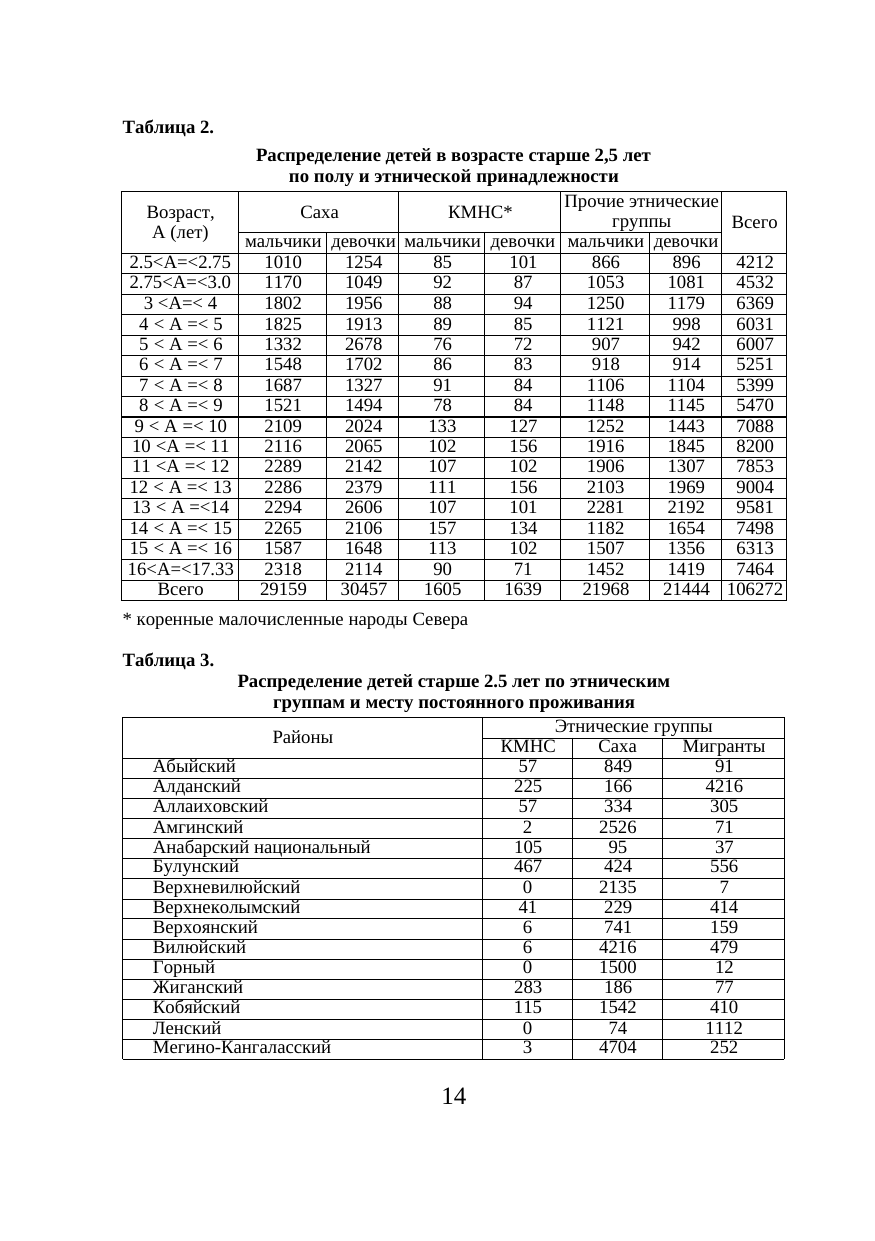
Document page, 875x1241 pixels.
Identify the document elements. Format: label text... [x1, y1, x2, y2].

table_cell 16<А=<17.33 [122, 560, 238, 580]
table_cell 225 [483, 779, 572, 798]
table_cell мальчики [239, 233, 326, 253]
table_cell Ленский [123, 1020, 482, 1039]
table_cell 1170 [239, 274, 326, 293]
table_cell 29159 [239, 581, 326, 600]
table_cell 998 [650, 315, 721, 335]
table_cell Абыйский [123, 759, 482, 778]
table_cell 4704 [573, 1040, 662, 1059]
table_cell 2.75<А=<3.0 [122, 274, 238, 293]
table_cell 57 [483, 799, 572, 818]
table_cell 7088 [722, 418, 786, 437]
table_cell 1521 [239, 397, 326, 416]
table_cell 2318 [239, 560, 326, 580]
table_cell 1049 [327, 274, 398, 293]
table_header Всего [722, 192, 786, 253]
table_cell 71 [485, 560, 560, 580]
table_cell 229 [573, 900, 662, 918]
table_cell 2142 [327, 458, 398, 478]
table_cell 6313 [722, 540, 786, 559]
table_cell 4 < А =< 5 [122, 315, 238, 335]
table_cell 101 [485, 254, 560, 273]
table_cell 1182 [561, 520, 649, 539]
table_cell 2281 [561, 499, 649, 518]
table_cell 2 [483, 819, 572, 838]
table_cell Амгинский [123, 819, 482, 838]
table_cell 37 [663, 839, 784, 858]
table_cell 127 [485, 418, 560, 437]
table_cell 83 [485, 356, 560, 376]
text Таблица 3. [122, 650, 799, 671]
table_cell 1443 [650, 418, 721, 437]
table_cell 907 [561, 336, 649, 355]
table_cell 9581 [722, 499, 786, 518]
table_cell 283 [483, 980, 572, 999]
table_cell 556 [663, 859, 784, 878]
table_cell Мигранты [663, 739, 784, 758]
table_cell 9004 [722, 479, 786, 498]
table_cell Верхневилюйский [123, 879, 482, 898]
table_cell мальчики [399, 233, 484, 253]
table_cell Саха [573, 739, 662, 758]
table_cell 2678 [327, 336, 398, 355]
table_cell 4216 [573, 940, 662, 959]
table_cell 106272 [722, 581, 786, 600]
table_cell 2606 [327, 499, 398, 518]
table_cell 1250 [561, 295, 649, 314]
table_cell 101 [485, 499, 560, 518]
table_cell 115 [483, 1000, 572, 1019]
table_cell 3 [483, 1040, 572, 1059]
table_cell 1104 [650, 377, 721, 396]
table_cell 2135 [573, 879, 662, 898]
table_cell 107 [399, 499, 484, 518]
table_cell 252 [663, 1040, 784, 1059]
table_cell 87 [485, 274, 560, 293]
table_cell 21444 [650, 581, 721, 600]
table_cell 107 [399, 458, 484, 478]
table_cell Жиганский [123, 980, 482, 999]
table_header Cаха [239, 192, 398, 232]
table_cell 1916 [561, 438, 649, 457]
table_cell 102 [485, 540, 560, 559]
table_cell 1121 [561, 315, 649, 335]
table_cell 1654 [650, 520, 721, 539]
table_cell 3 <А=< 4 [122, 295, 238, 314]
table_cell 77 [663, 980, 784, 999]
table_cell 866 [561, 254, 649, 273]
table_cell 1969 [650, 479, 721, 498]
table_cell 1802 [239, 295, 326, 314]
table_cell 89 [399, 315, 484, 335]
table_cell 102 [399, 438, 484, 457]
table_cell 479 [663, 940, 784, 959]
table_cell 94 [485, 295, 560, 314]
table_cell Мегино-Кангаласский [123, 1040, 482, 1059]
table_cell 1639 [485, 581, 560, 600]
table_cell Алданский [123, 779, 482, 798]
table_cell 7 < А =< 8 [122, 377, 238, 396]
table_cell 2192 [650, 499, 721, 518]
table_cell 1605 [399, 581, 484, 600]
table_cell 86 [399, 356, 484, 376]
table_cell 410 [663, 1000, 784, 1019]
table_cell 92 [399, 274, 484, 293]
table_cell 1906 [561, 458, 649, 478]
table_cell девочки [327, 233, 398, 253]
table_cell 102 [485, 458, 560, 478]
table_cell 467 [483, 859, 572, 878]
table_cell 414 [663, 900, 784, 918]
table_cell 8200 [722, 438, 786, 457]
table_cell 1702 [327, 356, 398, 376]
table_cell 95 [573, 839, 662, 858]
table_cell 1010 [239, 254, 326, 273]
table_cell Анабарский национальный [123, 839, 482, 858]
table_cell Верхнеколымский [123, 900, 482, 918]
table_cell 72 [485, 336, 560, 355]
table_cell 5399 [722, 377, 786, 396]
table_cell 7464 [722, 560, 786, 580]
table_cell 71 [663, 819, 784, 838]
table_cell 88 [399, 295, 484, 314]
table_cell 5470 [722, 397, 786, 416]
table_cell 1106 [561, 377, 649, 396]
table_cell 90 [399, 560, 484, 580]
table_cell Вилюйский [123, 940, 482, 959]
table_cell 1148 [561, 397, 649, 416]
table_cell 12 < А =< 13 [122, 479, 238, 498]
table_cell 2526 [573, 819, 662, 838]
table_cell 1845 [650, 438, 721, 457]
table_cell 6 [483, 940, 572, 959]
table_cell Всего [122, 581, 238, 600]
table_cell Булунский [123, 859, 482, 878]
table_cell 6369 [722, 295, 786, 314]
table_cell 1327 [327, 377, 398, 396]
table_cell 2114 [327, 560, 398, 580]
table_cell 1112 [663, 1020, 784, 1039]
table_cell 78 [399, 397, 484, 416]
table_header Прочие этнические группы [561, 192, 721, 232]
table_cell КМНС [483, 739, 572, 758]
table_cell 0 [483, 879, 572, 898]
table_cell 84 [485, 377, 560, 396]
table_cell 1419 [650, 560, 721, 580]
table_cell 2106 [327, 520, 398, 539]
table_cell 1548 [239, 356, 326, 376]
table_cell 85 [399, 254, 484, 273]
table_cell 12 [663, 960, 784, 978]
table_cell 1687 [239, 377, 326, 396]
table_cell 1542 [573, 1000, 662, 1019]
table_cell 1053 [561, 274, 649, 293]
table_cell 1081 [650, 274, 721, 293]
text Таблица 2. [122, 116, 214, 138]
table_cell 1179 [650, 295, 721, 314]
table_cell 918 [561, 356, 649, 376]
table_cell 914 [650, 356, 721, 376]
table_cell 74 [573, 1020, 662, 1039]
table_cell 2024 [327, 418, 398, 437]
text Распределение детей в возрасте старше 2,5 лет по полу и этнической принадлежности [256, 145, 652, 186]
table_cell 2103 [561, 479, 649, 498]
table_cell 1452 [561, 560, 649, 580]
table_cell 305 [663, 799, 784, 818]
table_cell 4212 [722, 254, 786, 273]
table_cell 134 [485, 520, 560, 539]
table_cell 85 [485, 315, 560, 335]
table_cell 2286 [239, 479, 326, 498]
table_header КМНС* [399, 192, 560, 232]
table_cell 41 [483, 900, 572, 918]
table_cell Горный [123, 960, 482, 978]
table_cell мальчики [561, 233, 649, 253]
table_cell 1494 [327, 397, 398, 416]
table_cell 105 [483, 839, 572, 858]
table_cell 8 < А =< 9 [122, 397, 238, 416]
table_cell 1252 [561, 418, 649, 437]
table_cell 2294 [239, 499, 326, 518]
table_cell 2265 [239, 520, 326, 539]
table_cell девочки [485, 233, 560, 253]
table_cell 6 [483, 919, 572, 939]
table_cell 1913 [327, 315, 398, 335]
table_cell 133 [399, 418, 484, 437]
table_cell 10 <А =< 11 [122, 438, 238, 457]
table_cell 76 [399, 336, 484, 355]
table_cell 741 [573, 919, 662, 939]
table_cell 2.5<А=<2.75 [122, 254, 238, 273]
table_cell 1307 [650, 458, 721, 478]
subtitle 14 [198, 1081, 709, 1109]
table_cell 2289 [239, 458, 326, 478]
table_cell 113 [399, 540, 484, 559]
table_cell 1507 [561, 540, 649, 559]
table_cell 7498 [722, 520, 786, 539]
table_cell 2065 [327, 438, 398, 457]
table_header Возраст, А (лет) [122, 192, 238, 253]
table_cell 111 [399, 479, 484, 498]
table_cell Кобяйский [123, 1000, 482, 1019]
table_cell 2109 [239, 418, 326, 437]
table_cell 156 [485, 438, 560, 457]
table_cell 334 [573, 799, 662, 818]
table_cell 1356 [650, 540, 721, 559]
table_cell 4532 [722, 274, 786, 293]
table_cell 896 [650, 254, 721, 273]
table_cell 157 [399, 520, 484, 539]
table_header Районы [123, 718, 482, 758]
table_cell 91 [663, 759, 784, 778]
text Распределение детей старше 2.5 лет по этническим группам и месту постоянного проживания [199, 671, 709, 712]
table_cell 159 [663, 919, 784, 939]
table_cell 5251 [722, 356, 786, 376]
table_cell 186 [573, 980, 662, 999]
table_cell 166 [573, 779, 662, 798]
table_cell 13 < А =<14 [122, 499, 238, 518]
table_cell 2379 [327, 479, 398, 498]
table_cell 11 <А =< 12 [122, 458, 238, 478]
table_cell девочки [650, 233, 721, 253]
table_cell 1332 [239, 336, 326, 355]
table_cell 1587 [239, 540, 326, 559]
table_cell 0 [483, 960, 572, 978]
table_cell 6 < А =< 7 [122, 356, 238, 376]
table_cell 4216 [663, 779, 784, 798]
table_cell 91 [399, 377, 484, 396]
table_cell 1648 [327, 540, 398, 559]
table_cell 1145 [650, 397, 721, 416]
table_cell 6031 [722, 315, 786, 335]
table_header Этнические группы [483, 718, 784, 738]
table_cell 30457 [327, 581, 398, 600]
table_cell 0 [483, 1020, 572, 1039]
table_cell 14 < А =< 15 [122, 520, 238, 539]
table_cell 1825 [239, 315, 326, 335]
table_cell 7853 [722, 458, 786, 478]
table_cell 942 [650, 336, 721, 355]
table_cell 424 [573, 859, 662, 878]
table_cell 7 [663, 879, 784, 898]
table_cell 84 [485, 397, 560, 416]
table_cell 6007 [722, 336, 786, 355]
table_cell 57 [483, 759, 572, 778]
table_cell 1500 [573, 960, 662, 978]
table_cell 9 < А =< 10 [122, 418, 238, 437]
table_cell Аллаиховский [123, 799, 482, 818]
table_cell 156 [485, 479, 560, 498]
table_cell 15 < А =< 16 [122, 540, 238, 559]
table_cell 1254 [327, 254, 398, 273]
text * коренные малочисленные народы Севера [122, 608, 799, 630]
table_cell 2116 [239, 438, 326, 457]
table_cell 1956 [327, 295, 398, 314]
table_cell Верхоянский [123, 919, 482, 939]
table_cell 5 < А =< 6 [122, 336, 238, 355]
table_cell 849 [573, 759, 662, 778]
table_cell 21968 [561, 581, 649, 600]
